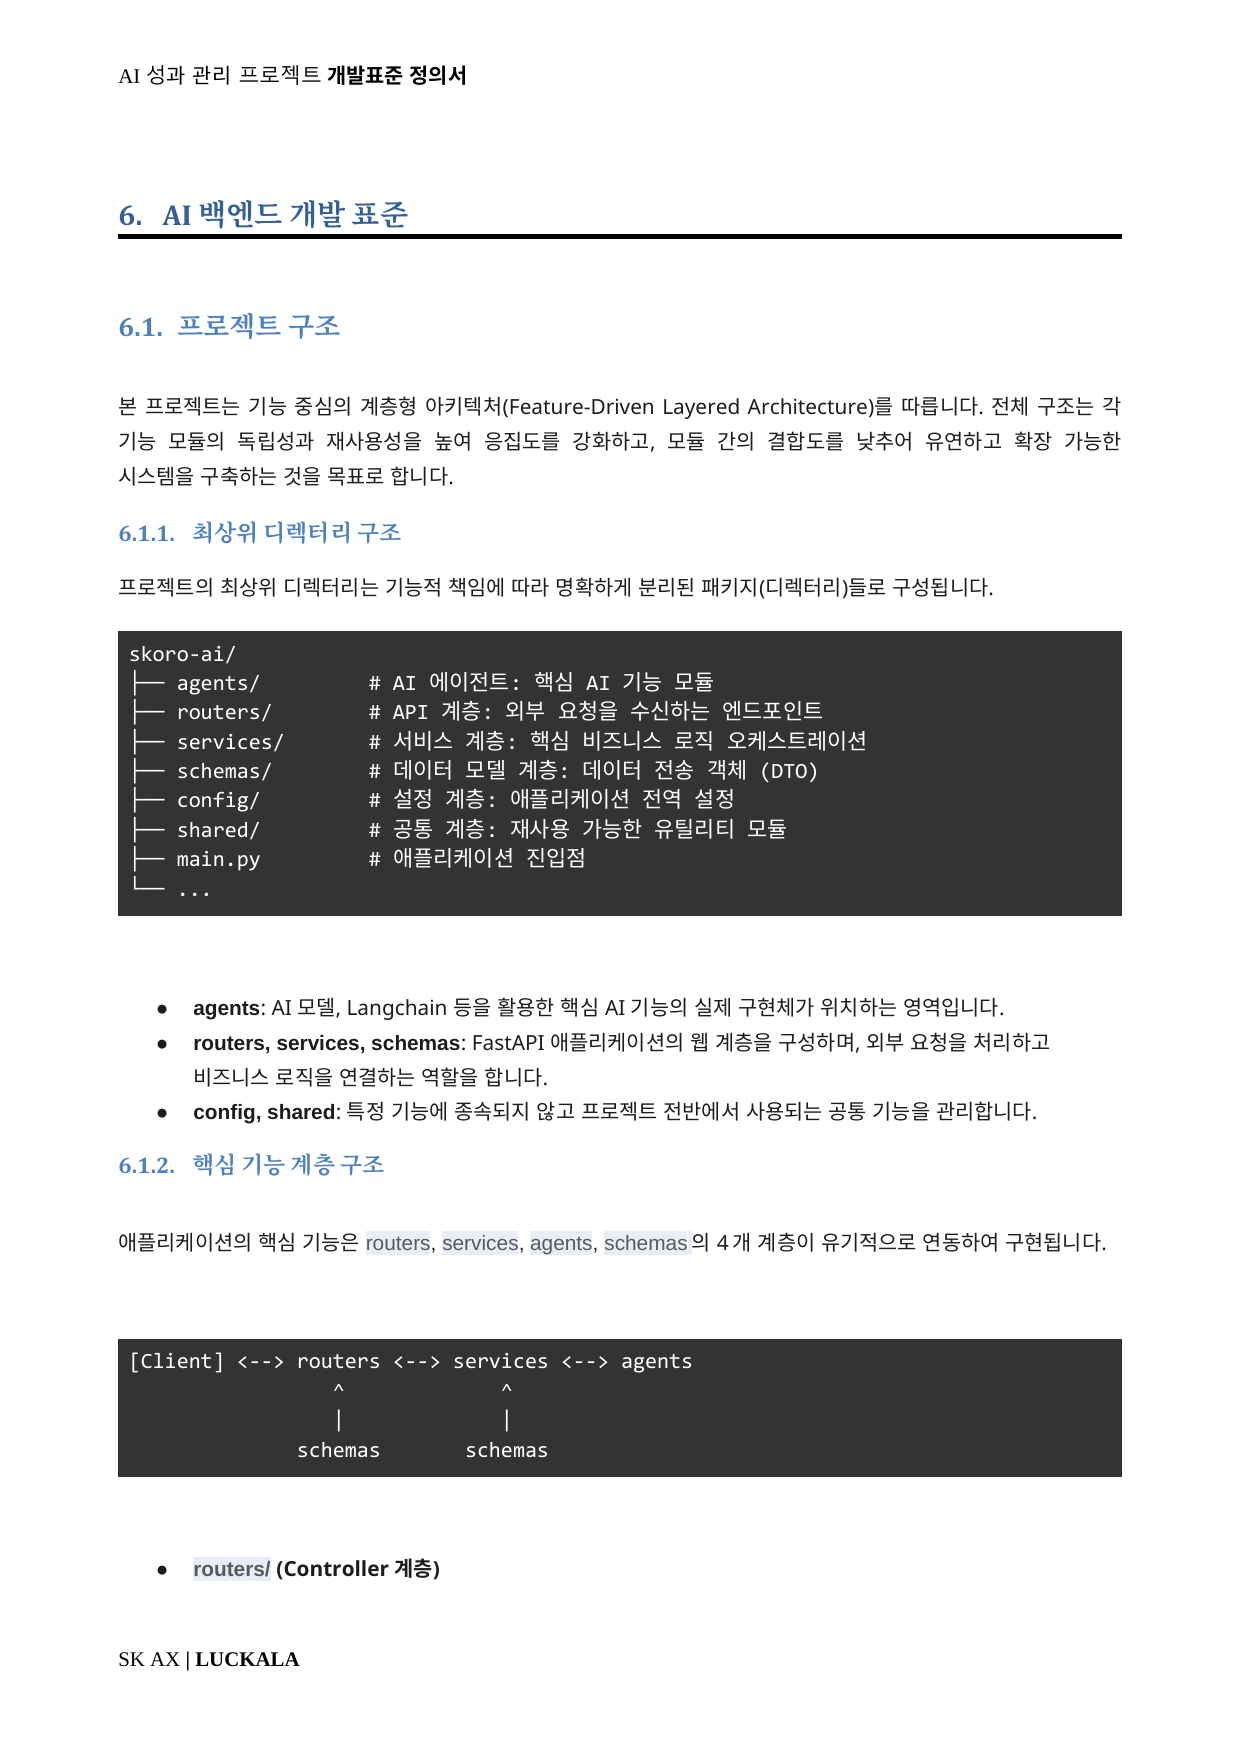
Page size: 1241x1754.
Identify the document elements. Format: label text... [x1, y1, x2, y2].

text 프로젝트의 최상위 디렉터리는 기능적 책임에 따라 명확하게 분리된 패키지(디렉터리)들로 구성됩니다. [118, 571, 1122, 601]
list config, shared: 특정 기능에 종속되지 않고 프로젝트 전반에서 사용되는 공통 기능을 관리합니다. [156, 1096, 1122, 1126]
text 애플리케이션의 핵심 기능은 routers, services, agents, schemas의 4개 계층이 유기적으로 연동하여 구현됩니다. [118, 1226, 1122, 1257]
table_header skoro-ai/ ├── agents/ # AI 에이전트: 핵심 AI 기능 모듈 ├── routers/ # API 계층: 외부 요청을 수신하는 엔드포인트 ├── services/ # 서비스 계층: 핵심 비즈니스 로직 오케스트레이션 ├── schemas/ # 데이터 모델 계층: 데이터 전송 객체 (DTO) ├── config/ # 설정 계층: 애플리케이션 전역 설정 ├── shared/ # 공통 계층: 재사용 가능한 유틸리티 모듈 ├── main.py # 애플리케이션 진입점 └── ... [118, 631, 1122, 916]
subtitle 핵심 기능 계층 구조 [118, 1151, 1122, 1178]
text 본 프로젝트는 기능 중심의 계층형 아키텍처(Feature-Driven Layered Architecture)를 따릅니다. 전체 구조는 각 기능 모듈의 독립성과 재사용성을 높여 응집도를 강화하고, 모듈 간의 결합도를 낮추어 유연하고 확장 가능한 시스템을 구축하는 것을 목표로 합니다. [118, 391, 1122, 490]
subtitle AI 백엔드 개발 표준 [118, 198, 1122, 234]
subtitle 프로젝트 구조 [118, 311, 1122, 343]
list agents: AI 모델, Langchain 등을 활용한 핵심 AI 기능의 실제 구현체가 위치하는 영역입니다. [156, 991, 1122, 1022]
subtitle 최상위 디렉터리 구조 [118, 520, 1122, 547]
table_header [Client] <--> routers <--> services <--> agents ^ ^ | | schemas schemas [118, 1339, 1122, 1477]
list routers, services, schemas: FastAPI 애플리케이션의 웹 계층을 구성하며, 외부 요청을 처리하고 비즈니스 로직을 연결하는 역할을 합니다. [156, 1026, 1122, 1091]
list routers/ (Controller 계층) [156, 1552, 1122, 1583]
